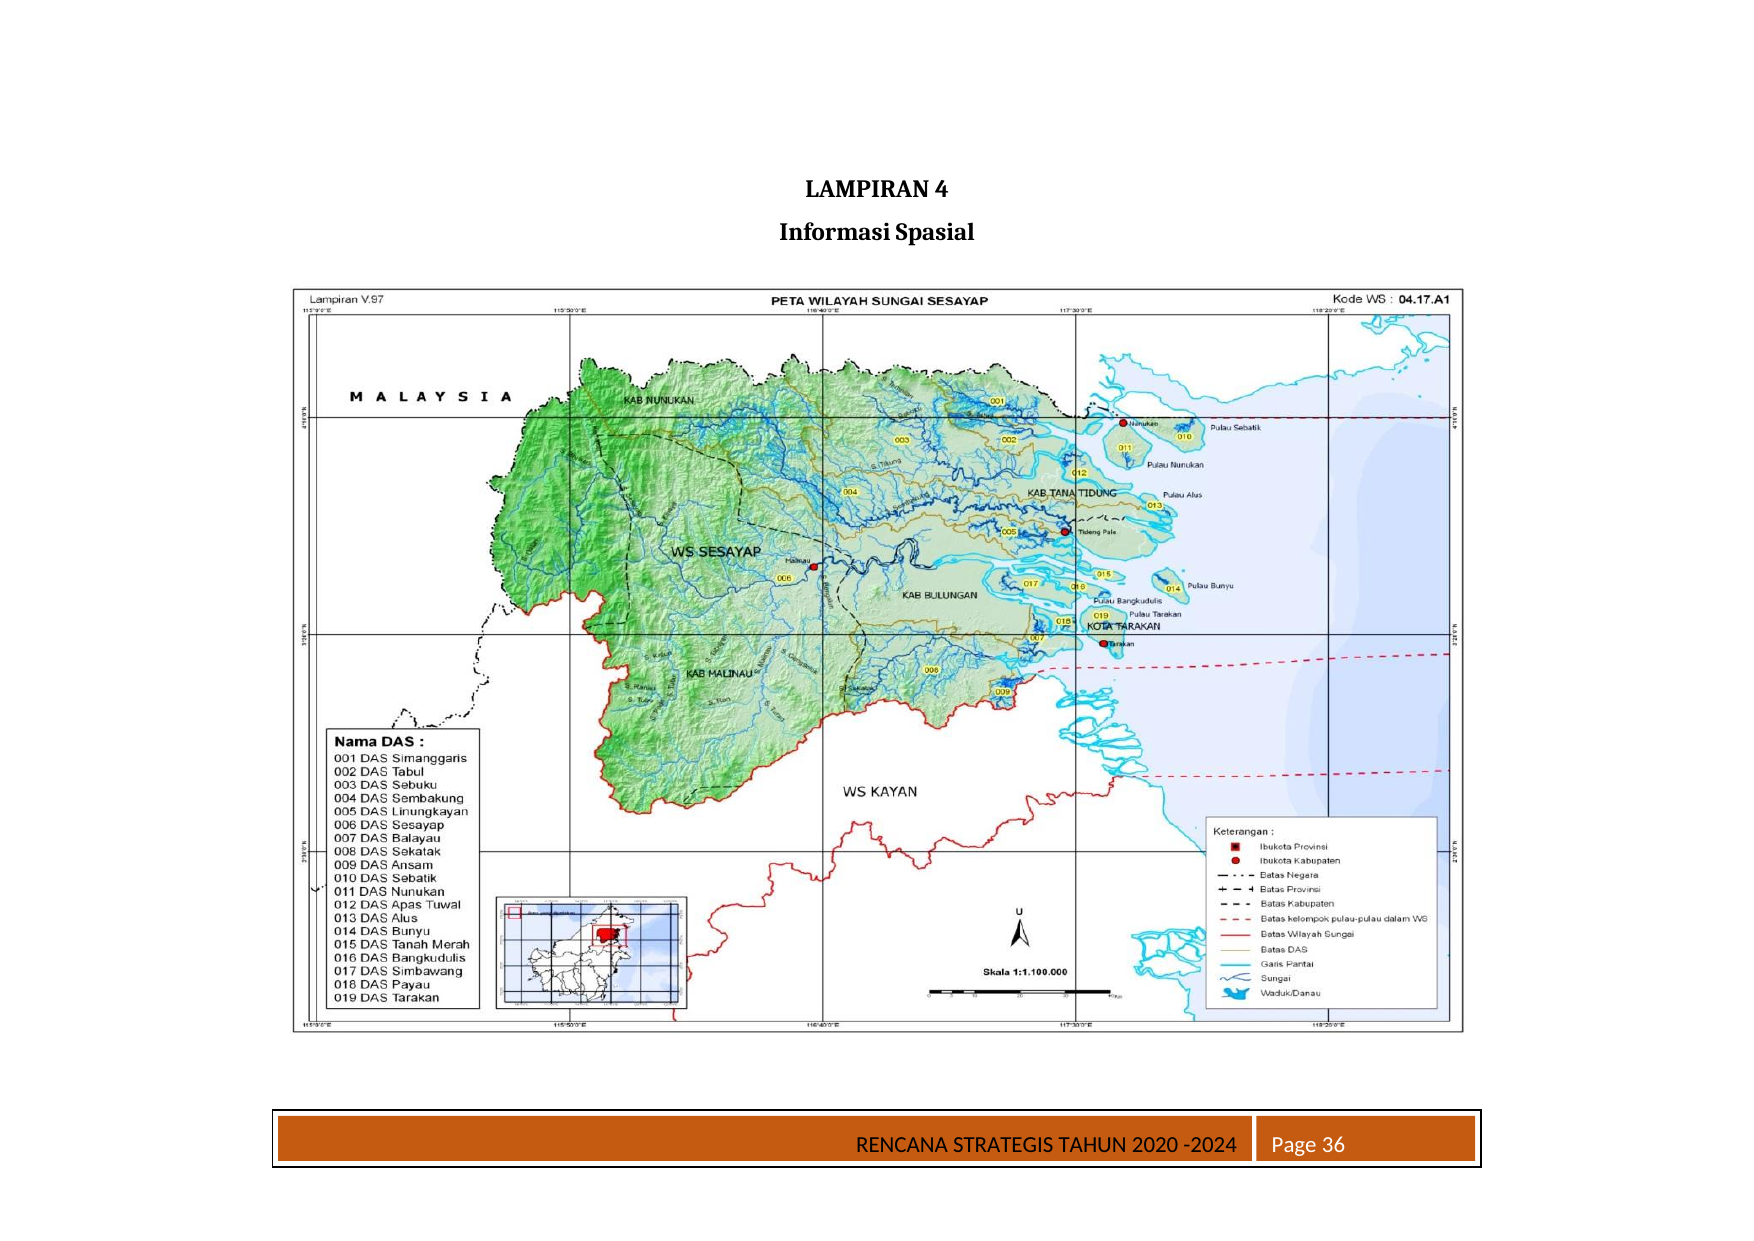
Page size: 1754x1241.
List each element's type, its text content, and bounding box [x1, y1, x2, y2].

subtitle LAMPIRAN 4 [150, 175, 1604, 204]
picture [284, 277, 1470, 1043]
text Informasi Spasial [150, 218, 1604, 247]
